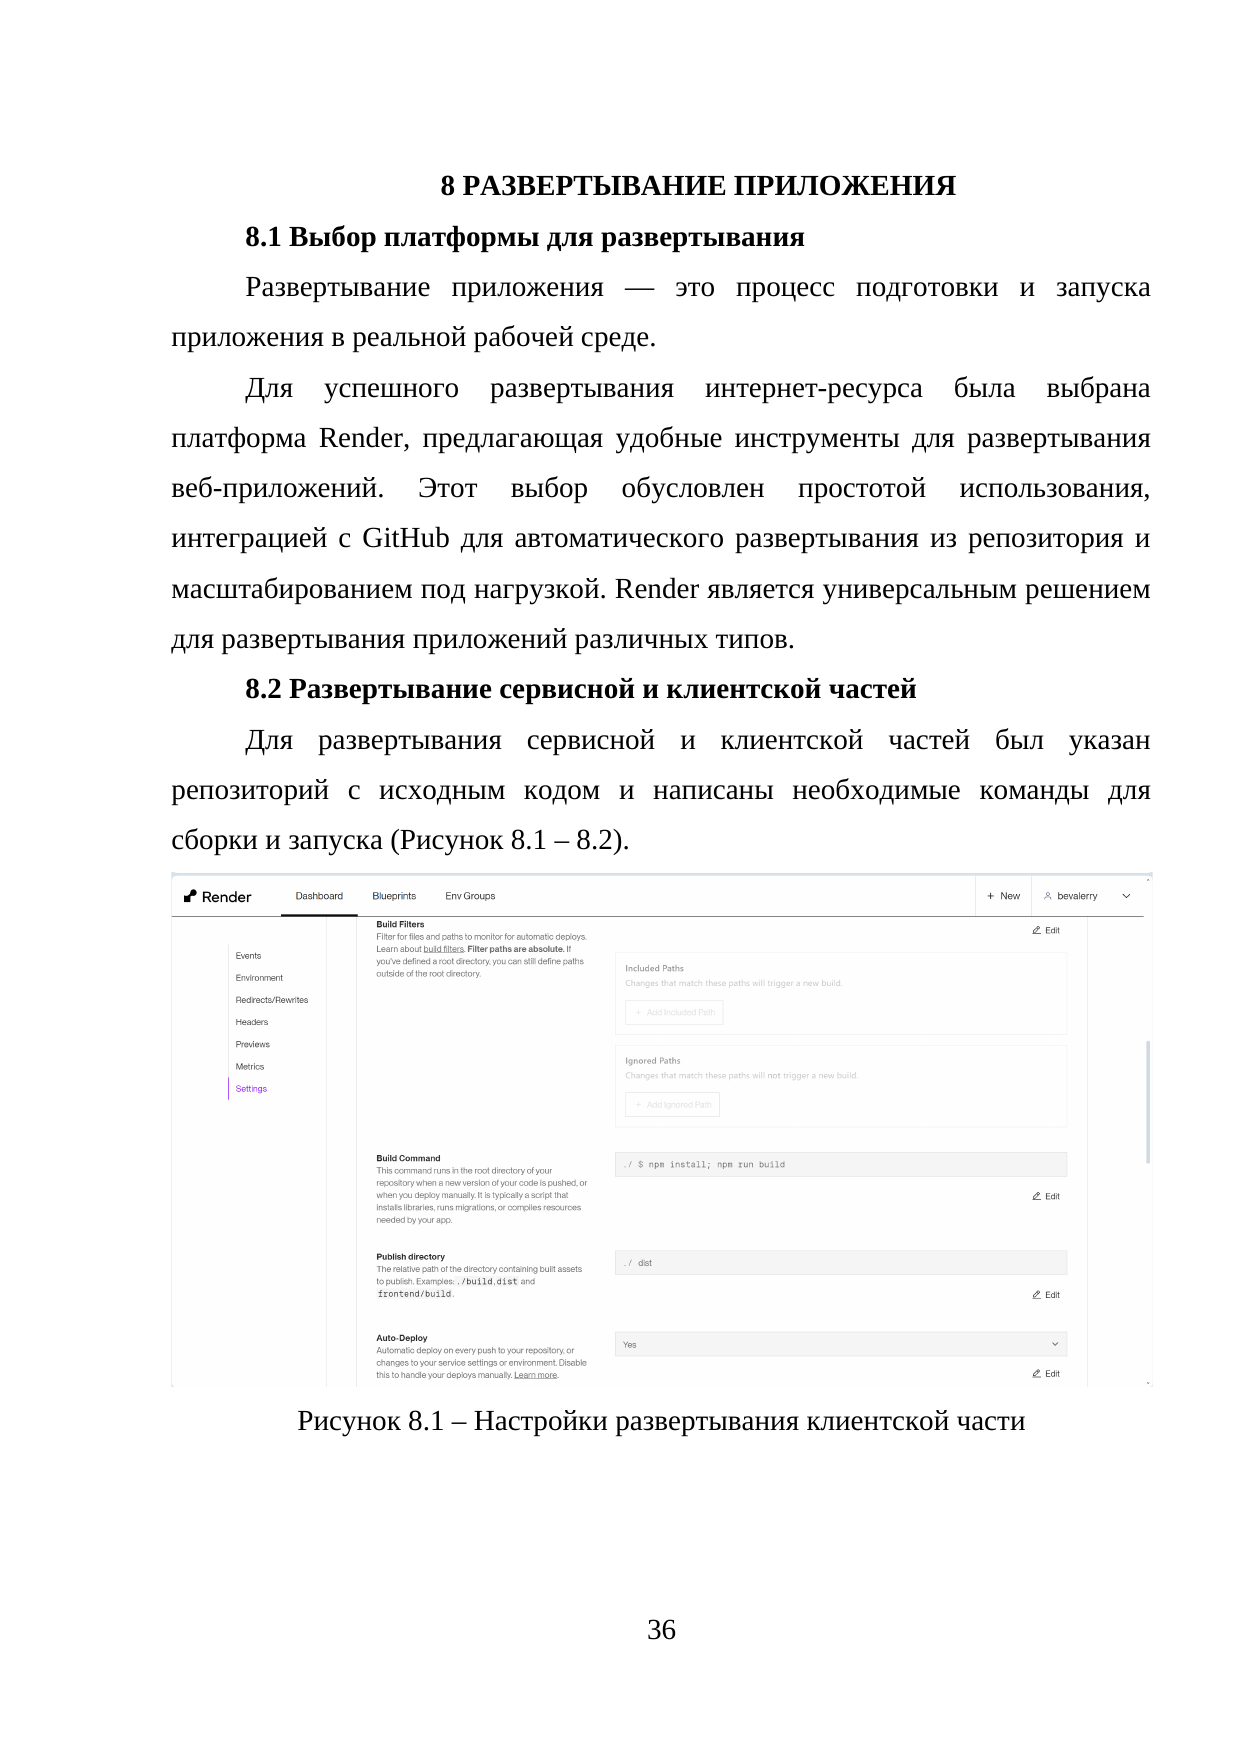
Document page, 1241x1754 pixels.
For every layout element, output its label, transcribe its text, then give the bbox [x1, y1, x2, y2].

text Развертывание приложения — это процесс подготовки и запуска приложения в реальной рабочей среде. [171, 269, 1152, 353]
subtitle 8.1 Выбор платформы для развертывания [171, 219, 1152, 252]
text 8.2 Развертывание сервисной и клиентской частей [171, 672, 1152, 705]
text Для развертывания сервисной и клиентской частей был указан репозиторий с исходным кодом и написаны необходимые команды для сборки и запуска (Рисунок 8.1 – 8.2). [171, 722, 1152, 856]
text Рисунок 8.1 – Настройки развертывания клиентской части [171, 1403, 1152, 1436]
text Для успешного развертывания интернет-ресурса была выбрана платформа Render, предлагающая удобные инструменты для развертывания веб-приложений. Этот выбор обусловлен простотой использования, интеграцией с GitHub для автоматического развертывания из репозитория и масштабированием под нагрузкой. Render является универсальным решением для развертывания приложений различных типов. [171, 370, 1152, 655]
subtitle 8 РАЗВЕРТЫВАНИЕ ПРИЛОЖЕНИЯ [171, 168, 1152, 202]
picture [171, 872, 1153, 1387]
